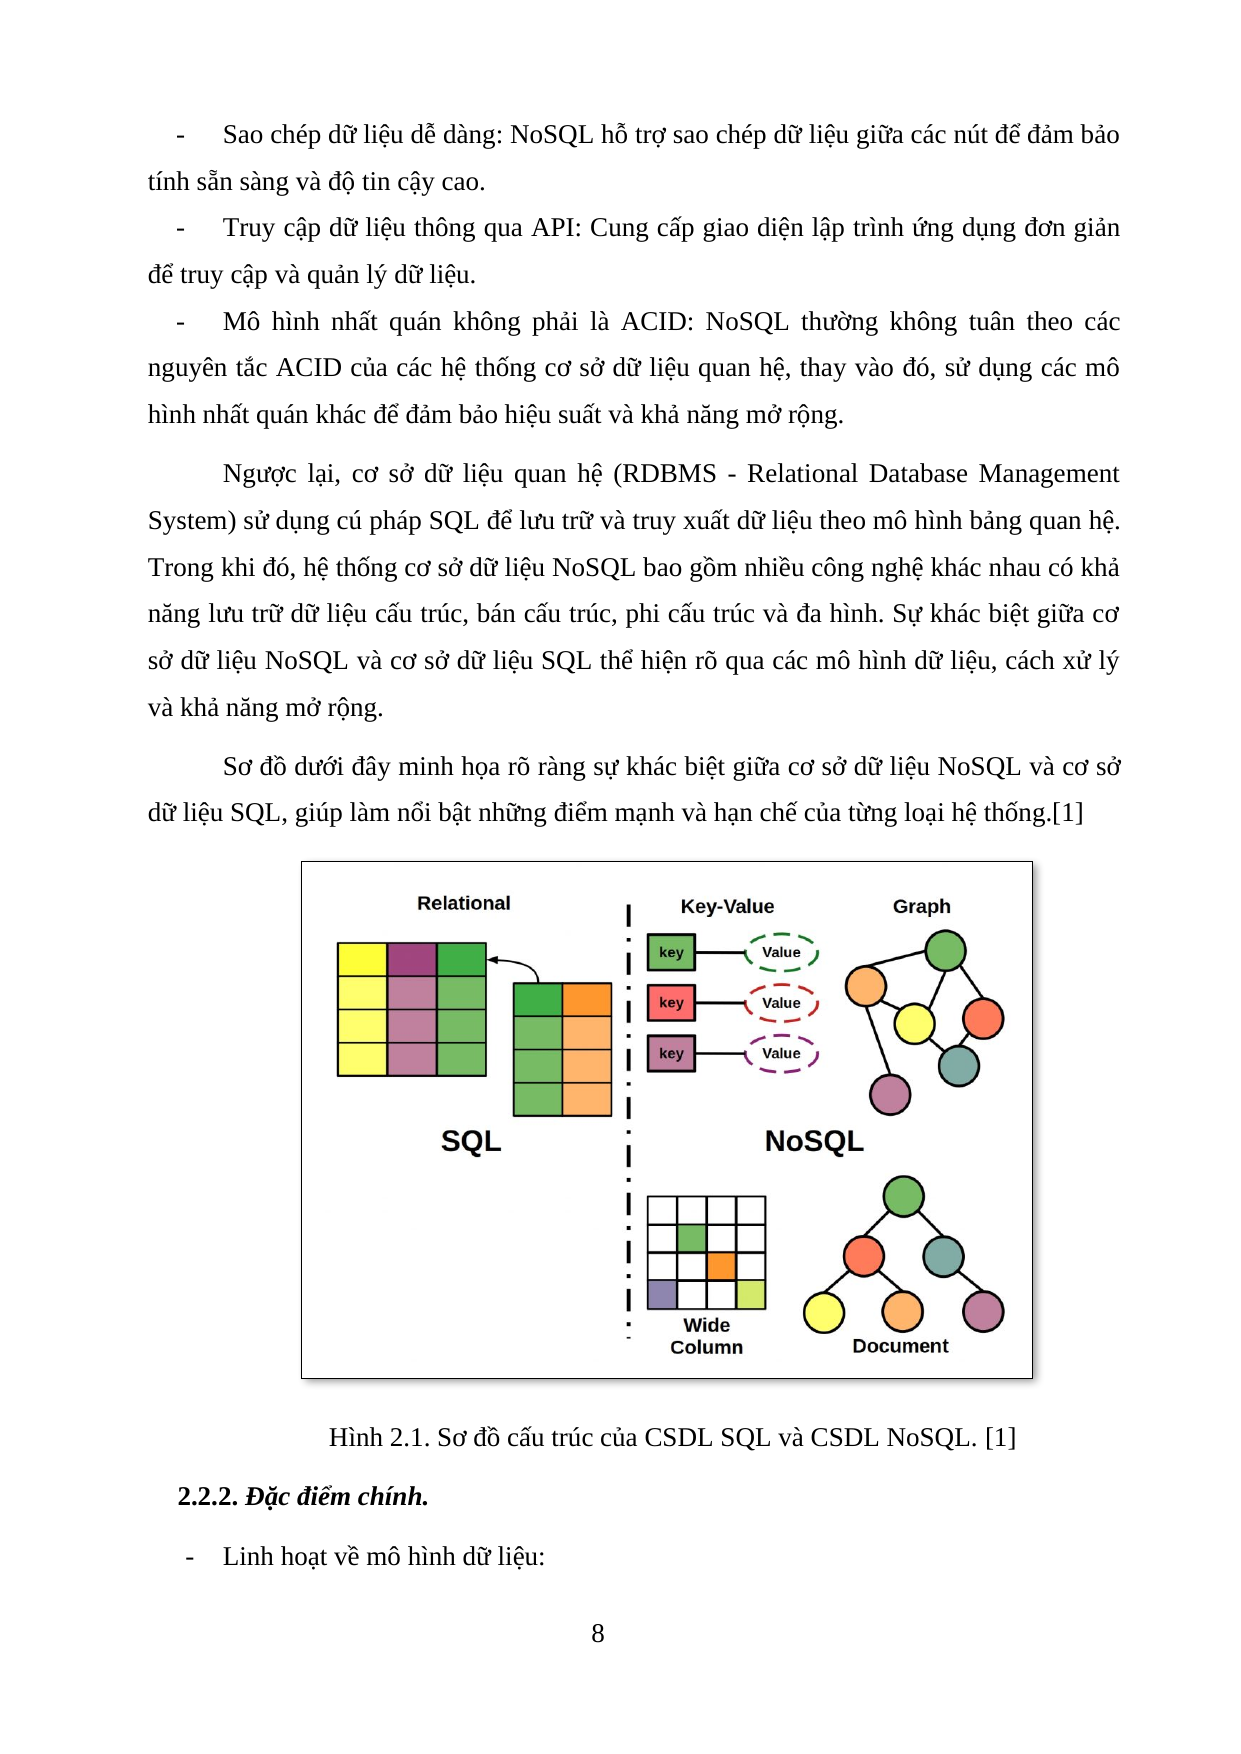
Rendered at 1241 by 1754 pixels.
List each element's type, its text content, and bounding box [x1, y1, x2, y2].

text Sơ đồ dưới đây minh họa rõ ràng sự khác biệt giữa cơ sở dữ liệu NoSQL và cơ sở dữ liệu SQL, giúp làm nổi bật những điểm mạnh và hạn chế của từng loại hệ thống.[1] [148, 750, 1122, 828]
list Truy cập dữ liệu thông qua API: Cung cấp giao diện lập trình ứng dụng đơn giản để truy cập và quản lý dữ liệu. [148, 211, 1122, 289]
list Mô hình nhất quán không phải là ACID: NoSQL thường không tuân theo các nguyên tắc ACID của các hệ thống cơ sở dữ liệu quan hệ, thay vào đó, sử dụng các mô hình nhất quán khác để đảm bảo hiệu suất và khả năng mở rộng. [148, 305, 1122, 429]
text Hình 2.1. Sơ đồ cấu trúc của CSDL SQL và CSDL NoSQL. [1] [148, 1421, 1122, 1452]
text Ngược lại, cơ sở dữ liệu quan hệ (RDBMS - Relational Database Management System) sử dụng cú pháp SQL để lưu trữ và truy xuất dữ liệu theo mô hình bảng quan hệ. Trong khi đó, hệ thống cơ sở dữ liệu NoSQL bao gồm nhiều công nghệ khác nhau có khả năng lưu trữ dữ liệu cấu trúc, bán cấu trúc, phi cấu trúc và đa hình. Sự khác biệt giữa cơ sở dữ liệu NoSQL và cơ sở dữ liệu SQL thể hiện rõ qua các mô hình dữ liệu, cách xử lý và khả năng mở rộng. [148, 457, 1122, 722]
subtitle Đặc điểm chính. [177, 1480, 1122, 1512]
list Sao chép dữ liệu dễ dàng: NoSQL hỗ trợ sao chép dữ liệu giữa các nút để đảm bảo tính sẵn sàng và độ tin cậy cao. [148, 118, 1122, 196]
list Linh hoạt về mô hình dữ liệu: [148, 1539, 1122, 1571]
picture [302, 862, 1032, 1378]
